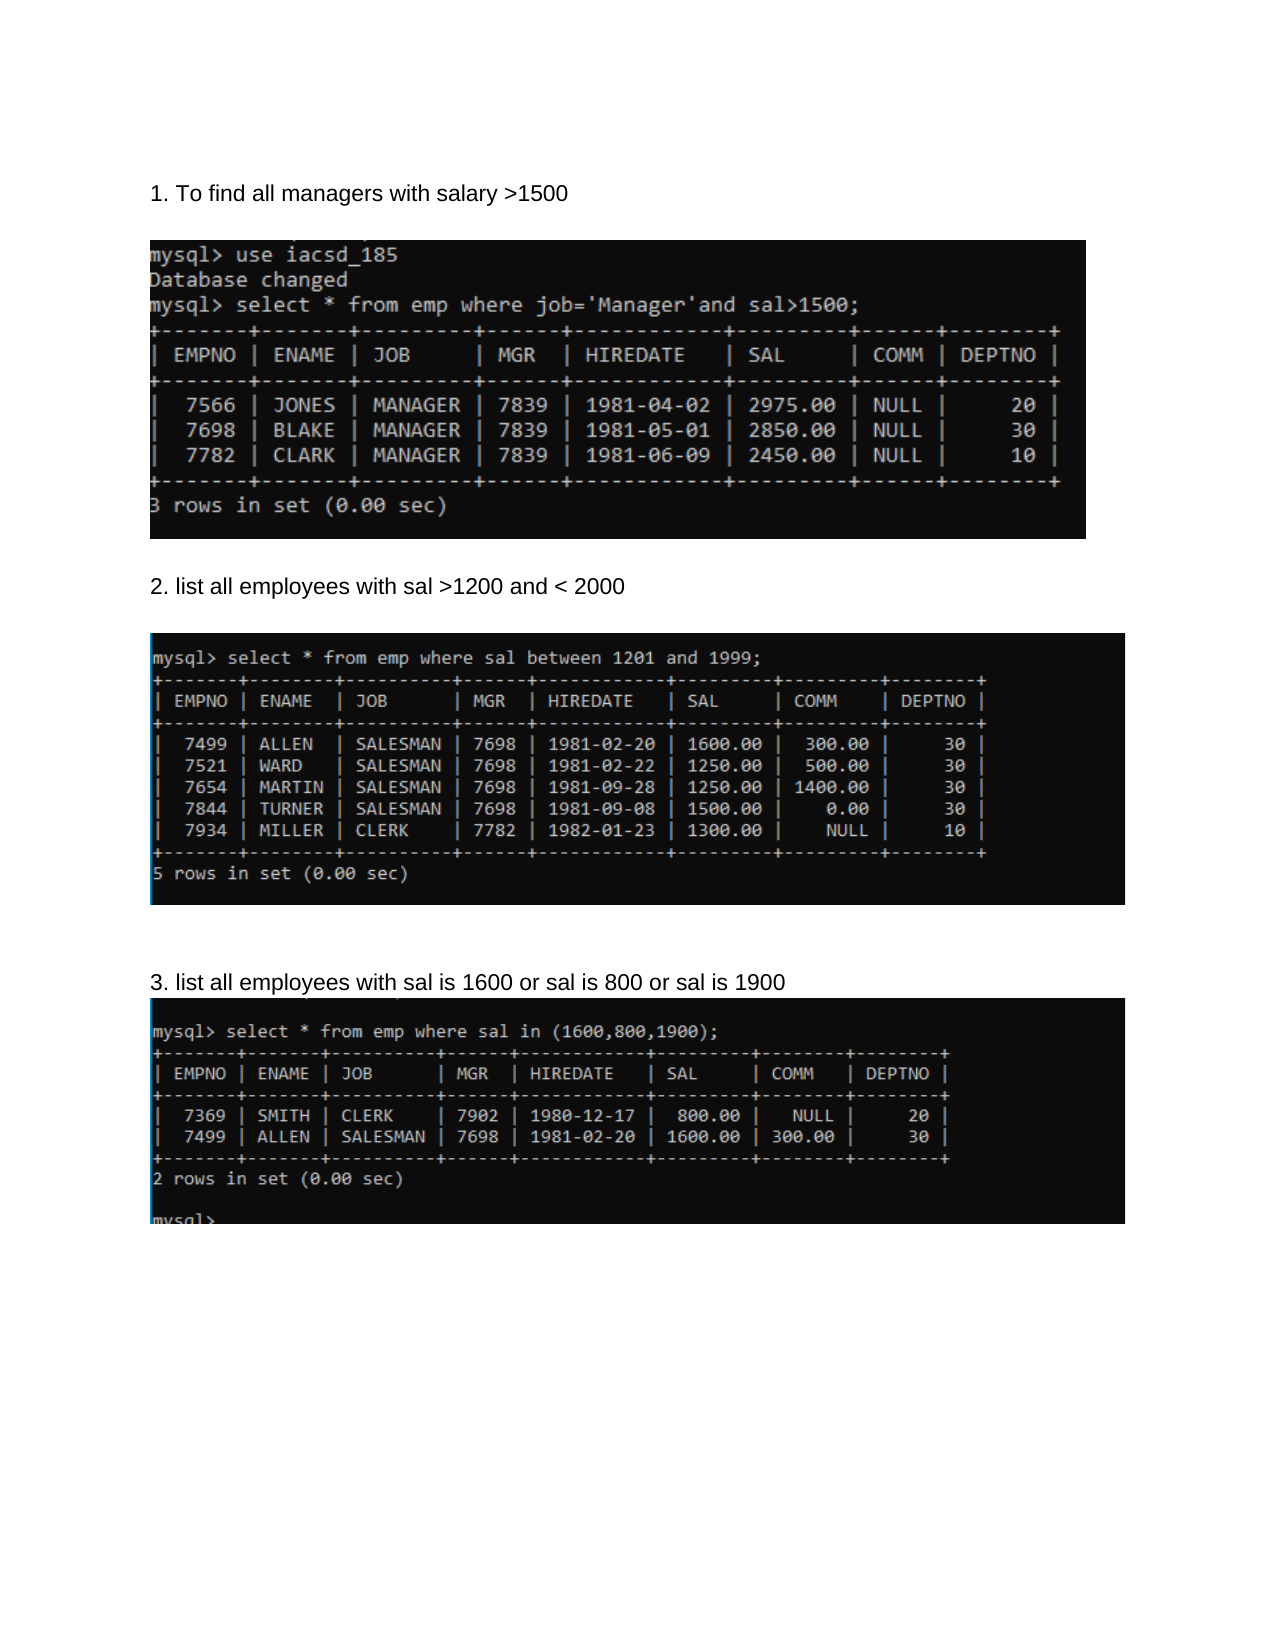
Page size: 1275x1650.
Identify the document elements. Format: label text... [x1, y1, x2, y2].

text 2. list all employees with sal >1200 and < 2000 [150, 573, 1125, 599]
picture [150, 240, 1086, 539]
text 1. To find all managers with salary >1500 [150, 180, 1125, 207]
text 3. list all employees with sal is 1600 or sal is 800 or sal is 1900 [150, 969, 1125, 995]
picture [152, 633, 1125, 905]
picture [152, 998, 1125, 1224]
